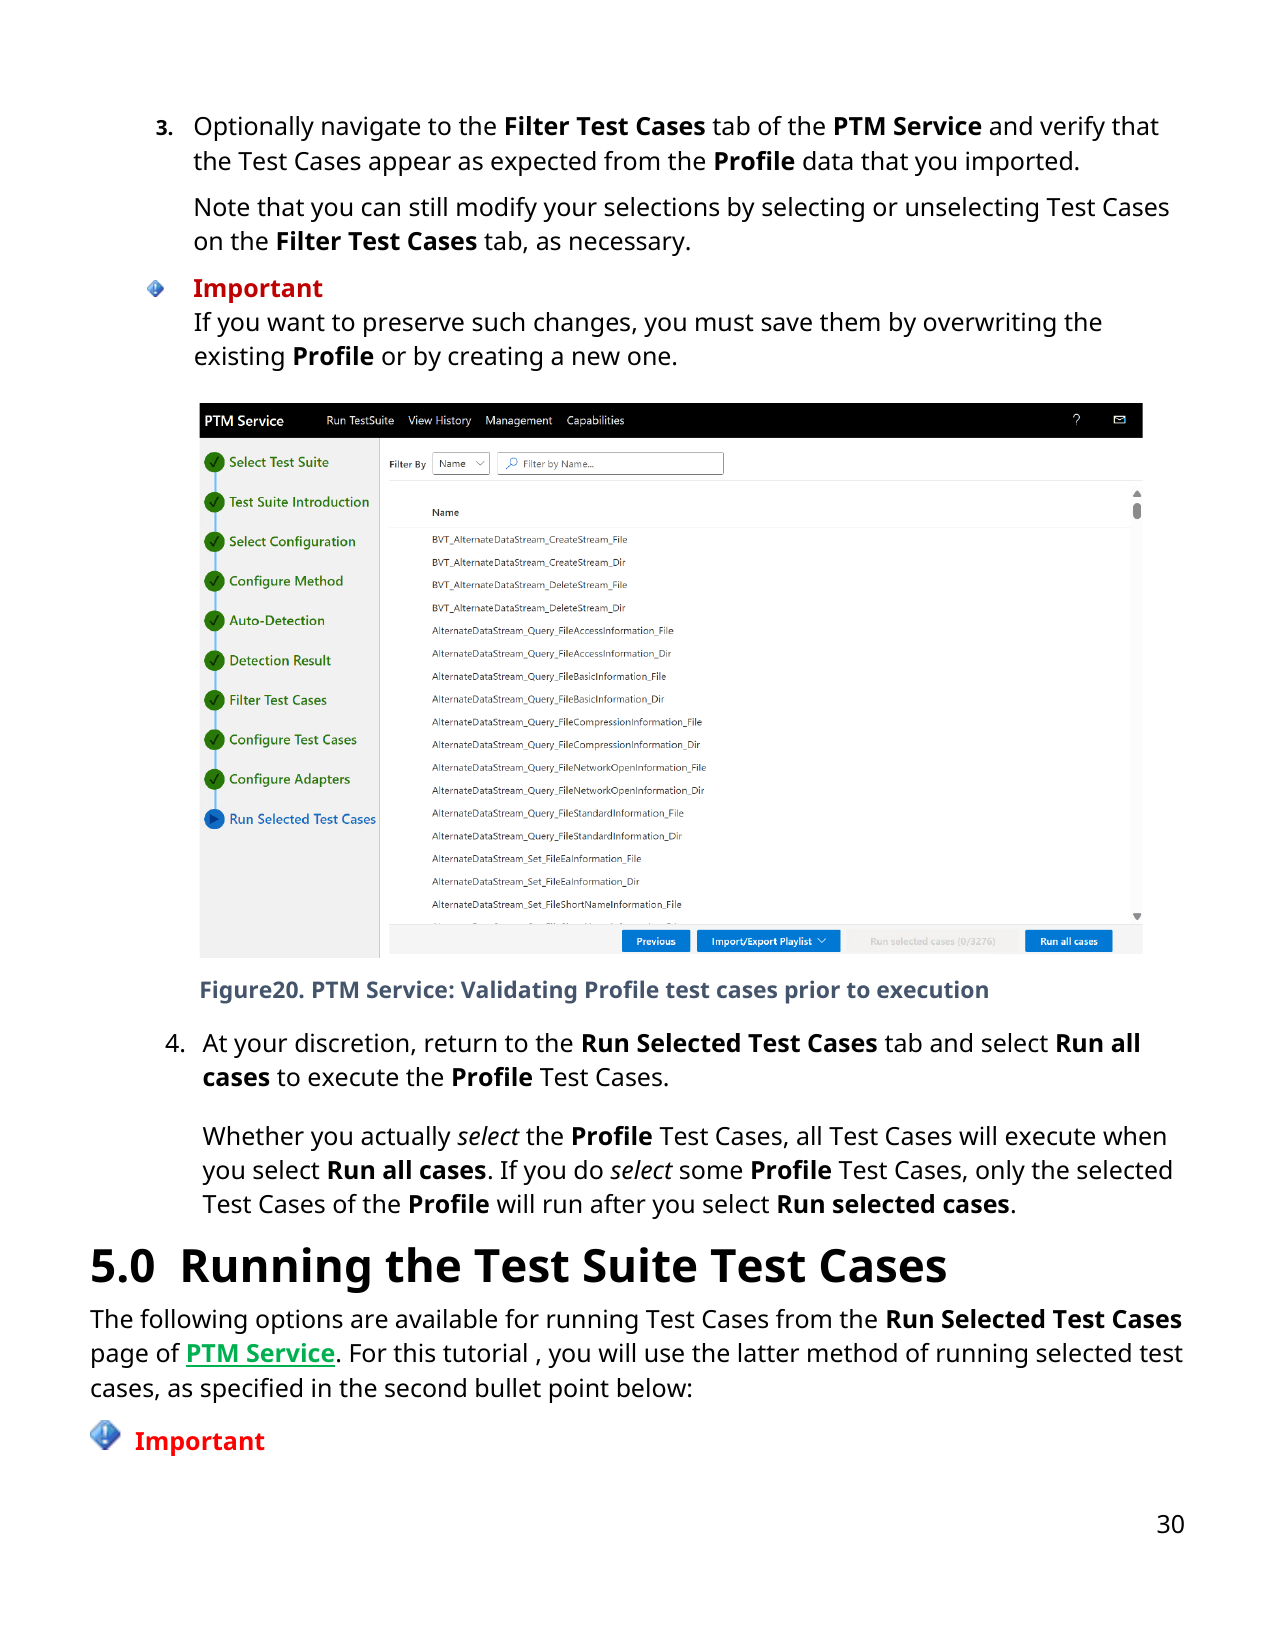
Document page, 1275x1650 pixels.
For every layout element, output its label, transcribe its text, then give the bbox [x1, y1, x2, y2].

picture [147, 280, 172, 297]
list If you want to preserve such changes, you must save them by overwriting the existing Profile or by creating a new one. [193, 304, 1185, 372]
list Important [146, 270, 1185, 304]
text Important [90, 1420, 1185, 1457]
list Optionally navigate to the Filter Test Cases tab of the PTM Service and verify that the Test Cases appear as expected from the Profile data that you imported. [156, 109, 1185, 177]
text The following options are available for running Test Cases from the Run Selected Test Cases page of PTM Service. For this tutorial , you will use the latter method of running selected test cases, as specified in the second bullet point below: [90, 1302, 1185, 1404]
picture [199, 403, 1143, 958]
list Whether you actually select the Profile Test Cases, all Test Cases will execute when you select Run all cases. If you do select some Profile Test Cases, only the selected Test Cases of the Profile will run after you select Run selected cases. [202, 1119, 1185, 1221]
list Note that you can still modify your selections by selecting or unselecting Test Cases on the Filter Test Cases tab, as necessary. [193, 190, 1185, 258]
subtitle 5.0 Running the Test Suite Test Cases [90, 1233, 1185, 1296]
picture [90, 1420, 136, 1450]
list At your discretion, return to the Run Selected Test Cases tab and select Run all cases to execute the Profile Test Cases. [165, 1026, 1185, 1094]
text Figure. PTM Service: Validating Profile test cases prior to execution [193, 973, 1185, 1005]
